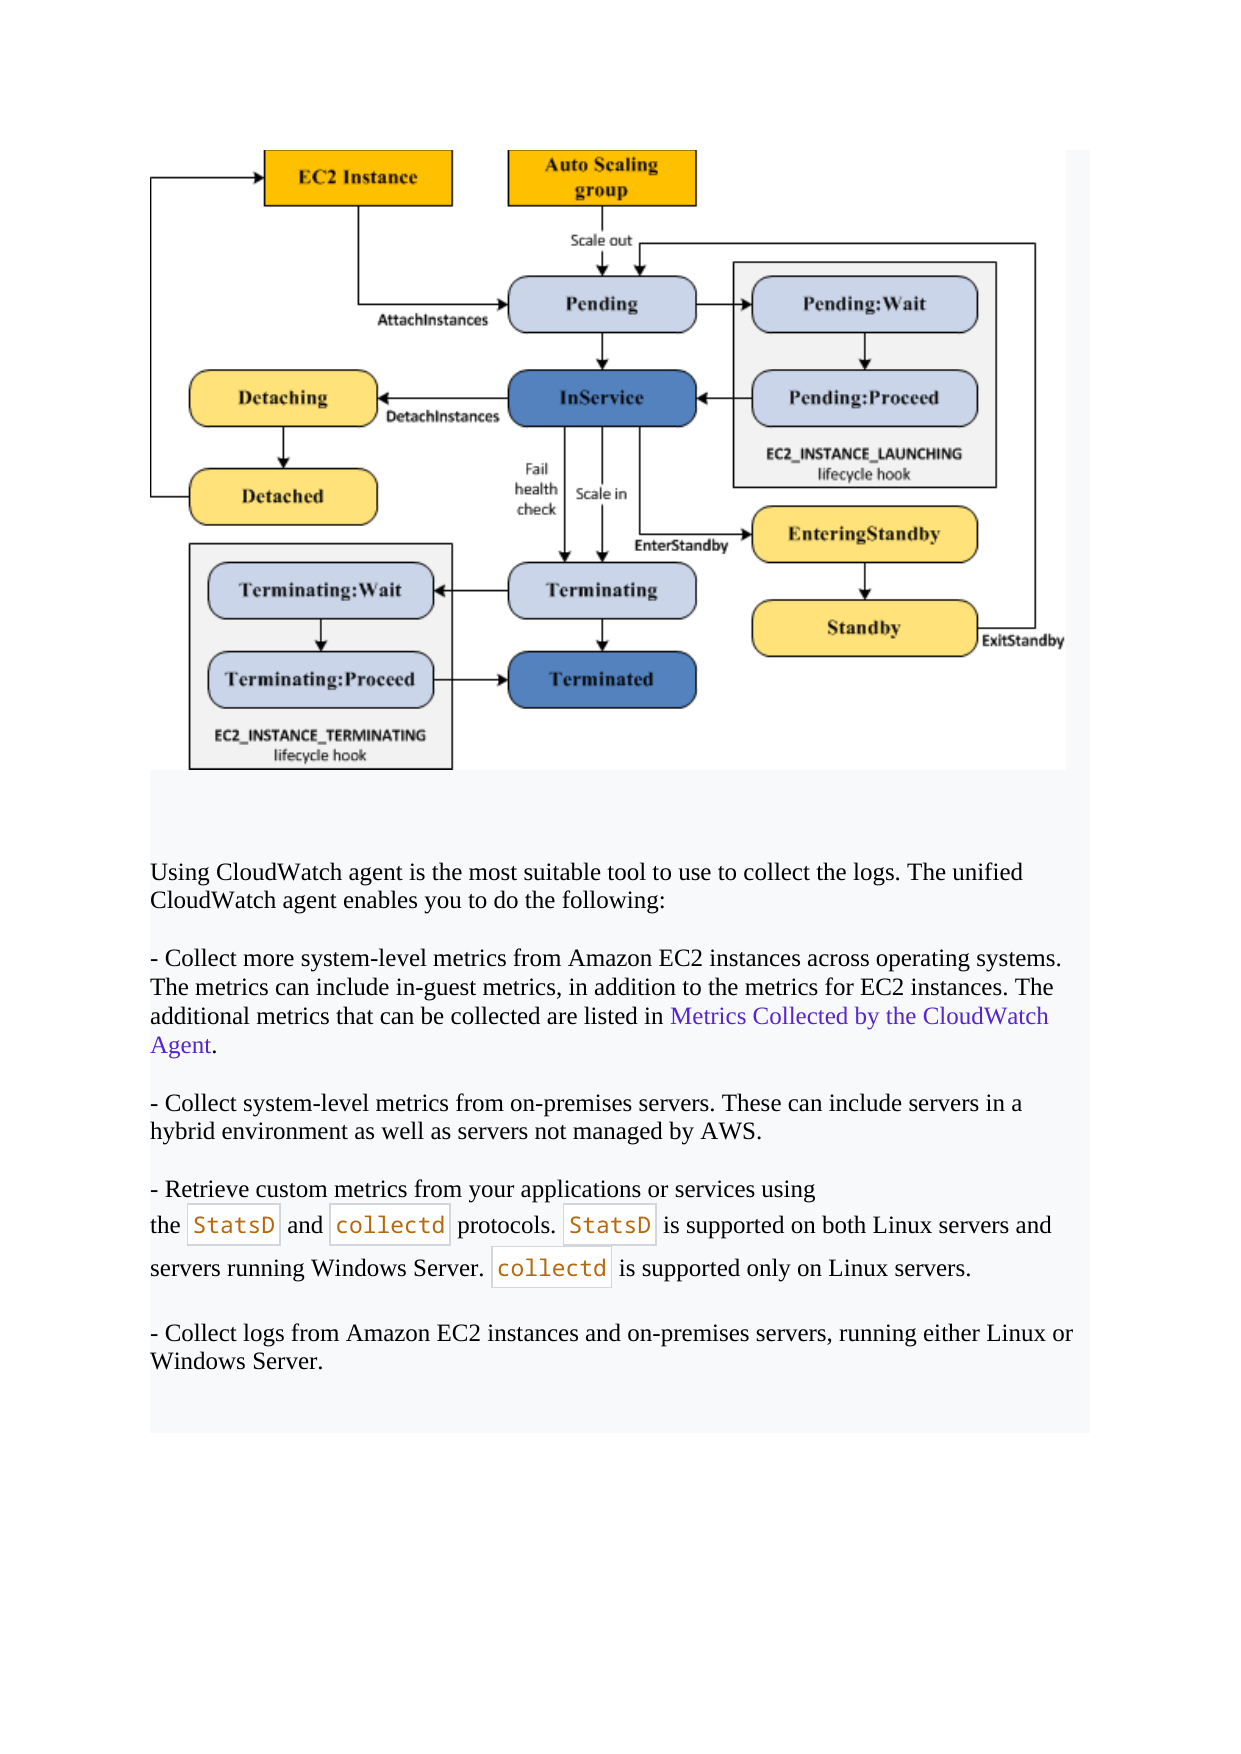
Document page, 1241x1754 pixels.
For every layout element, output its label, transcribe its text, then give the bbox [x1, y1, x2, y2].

text - Retrieve custom metrics from your applications or services using the StatsD and collectd protocols. StatsD is supported on both Linux servers and servers running Windows Server. collectd is supported only on Linux servers. [150, 1174, 1090, 1288]
picture [150, 150, 1066, 770]
text Using CloudWatch agent is the most suitable tool to use to collect the logs. The unified CloudWatch agent enables you to do the following: [150, 857, 1090, 914]
text - Collect more system-level metrics from Amazon EC2 instances across operating systems. The metrics can include in-guest metrics, in addition to the metrics for EC2 instances. The additional metrics that can be collected are listed in Metrics Collected by the CloudWatch Agent. [150, 943, 1090, 1058]
text - Collect logs from Amazon EC2 instances and on-premises servers, running either Linux or Windows Server. [150, 1318, 1090, 1375]
text - Collect system-level metrics from on-premises servers. These can include servers in a hybrid environment as well as servers not managed by AWS. [150, 1088, 1090, 1145]
